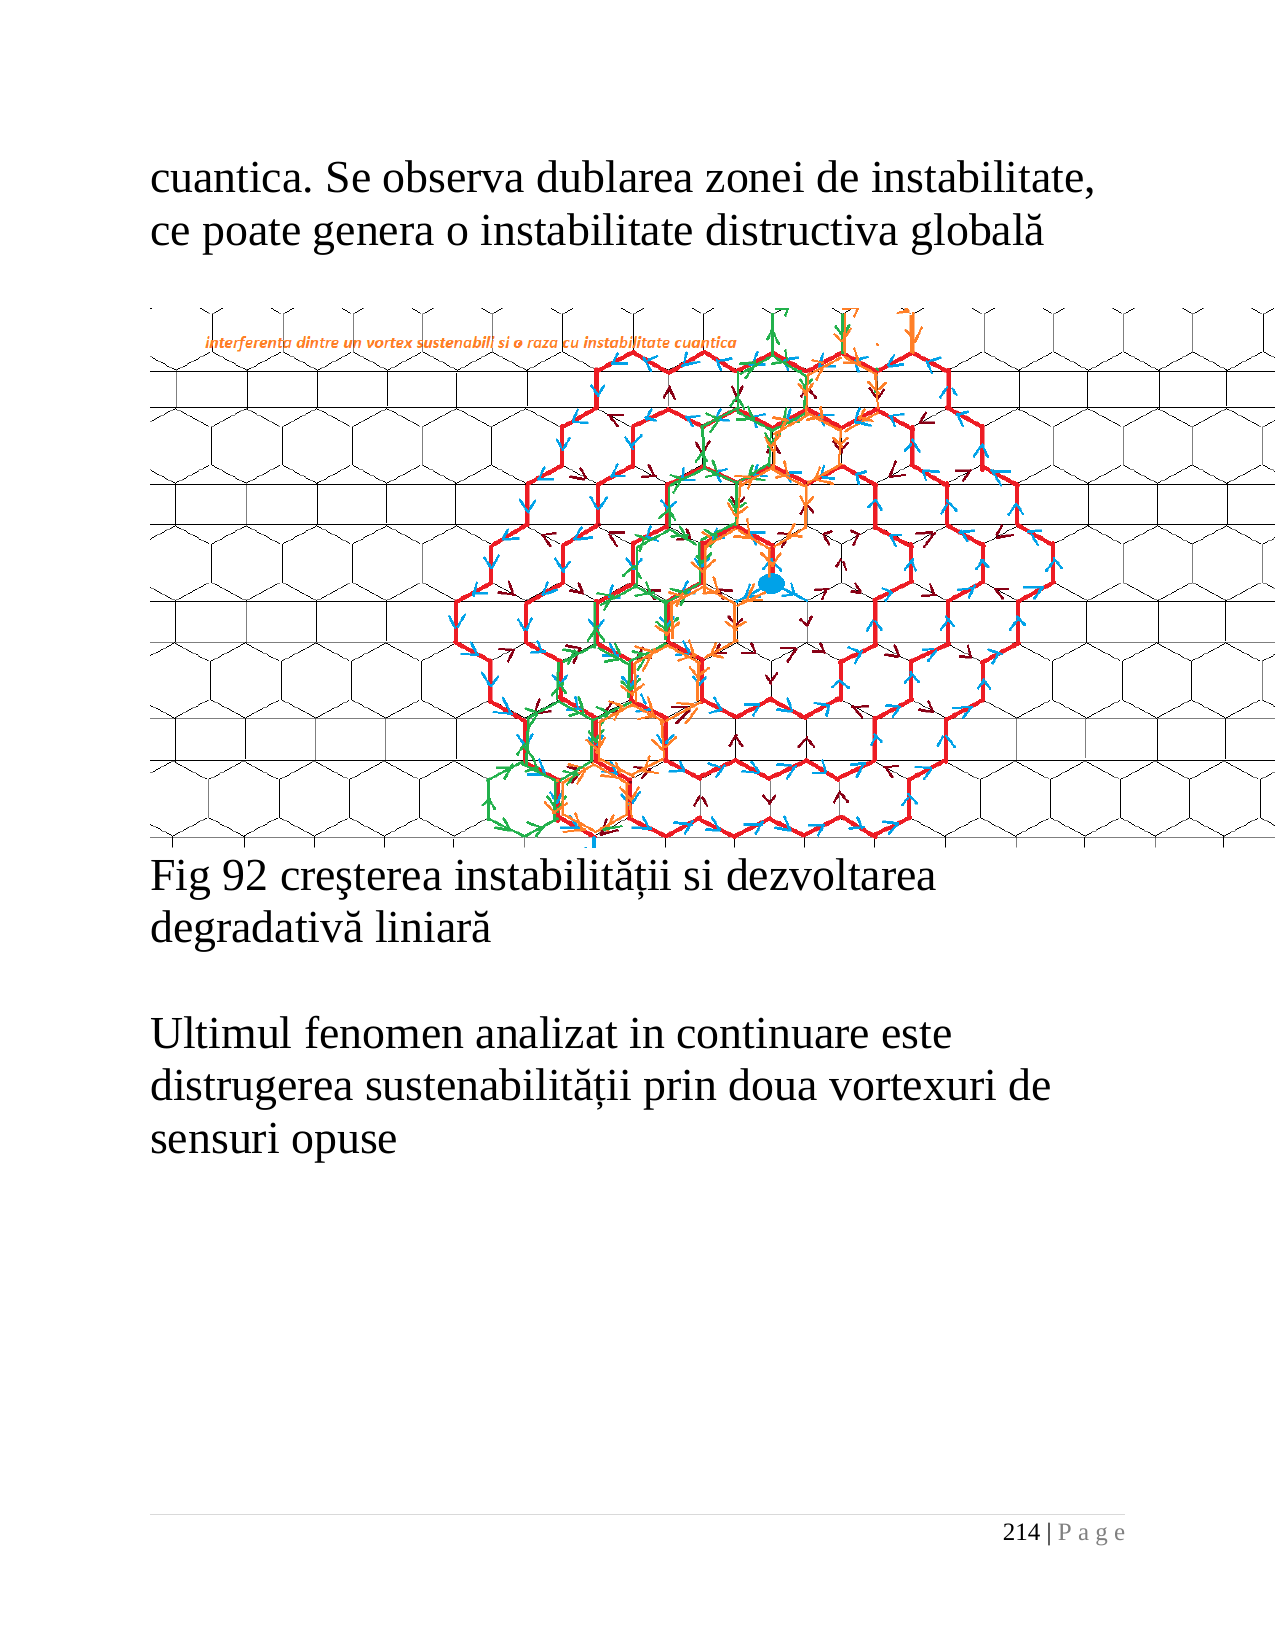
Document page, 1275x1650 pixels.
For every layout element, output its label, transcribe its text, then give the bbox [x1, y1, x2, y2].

text Fig 92 creşterea instabilității si dezvoltarea degradativă liniară [150, 848, 1125, 953]
text Ultimul fenomen analizat in continuare este distrugerea sustenabilității prin doua vortexuri de sensuri opuse [150, 1005, 1125, 1163]
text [150, 150, 1125, 255]
picture [150, 308, 1275, 848]
